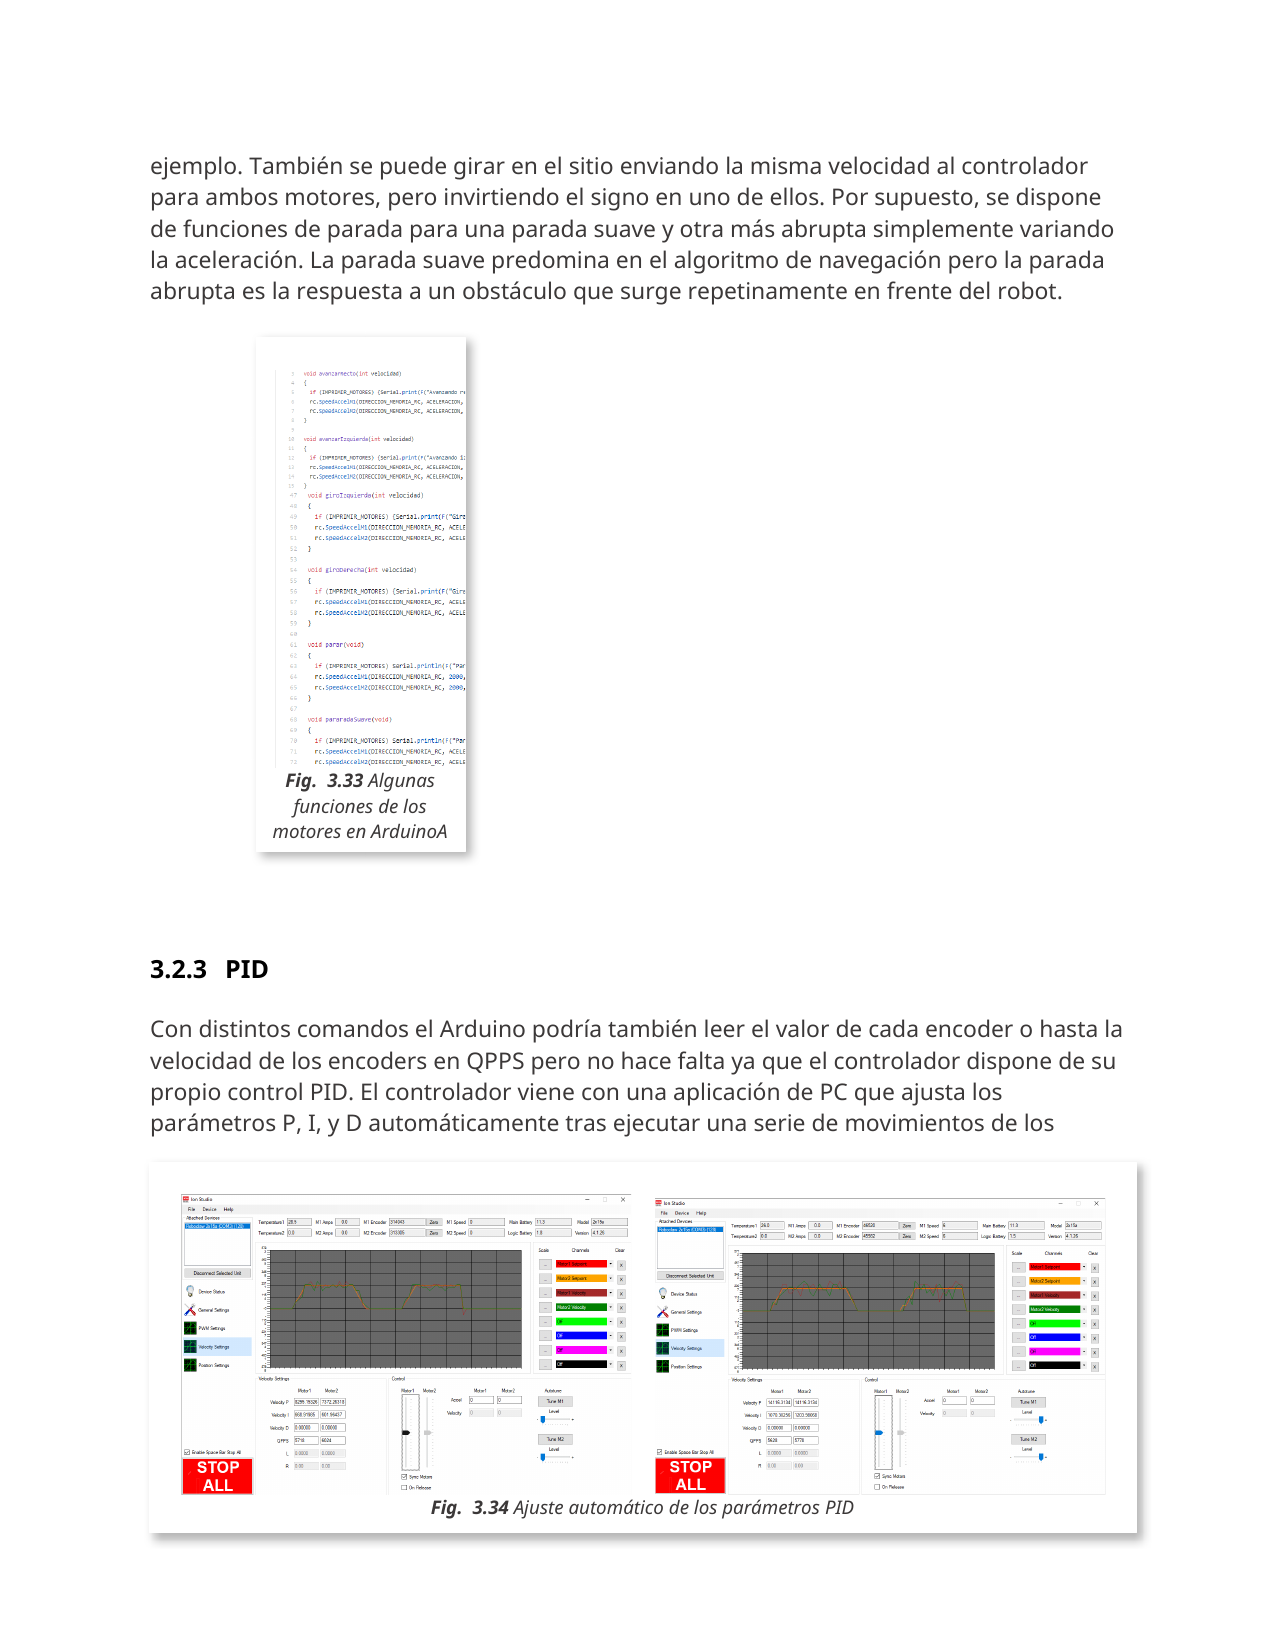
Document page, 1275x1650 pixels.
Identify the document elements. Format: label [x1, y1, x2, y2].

picture [181, 1194, 632, 1495]
picture [655, 1198, 1106, 1495]
picture [271, 370, 466, 768]
